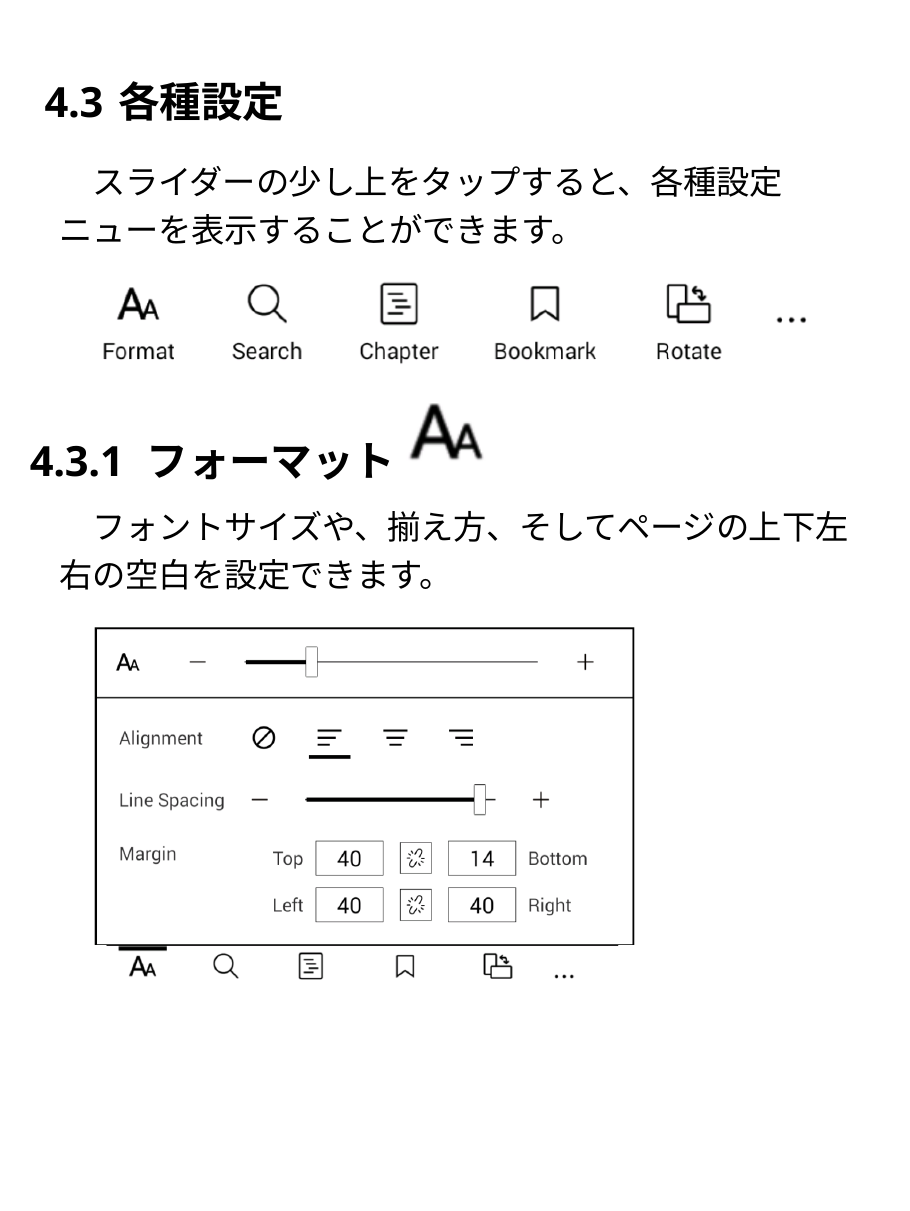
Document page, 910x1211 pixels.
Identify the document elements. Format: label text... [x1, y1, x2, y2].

subtitle フォーマット [29, 396, 910, 489]
subtitle 各種設定 [44, 69, 910, 130]
text スライダーの少し上をタップすると、各種設定ニューを表示することができます。 [59, 156, 851, 252]
picture [395, 396, 495, 477]
picture [92, 277, 829, 371]
picture [92, 622, 639, 984]
text フォントサイズや、揃え方、そしてページの上下左右の空白を設定できます。 [59, 501, 851, 597]
